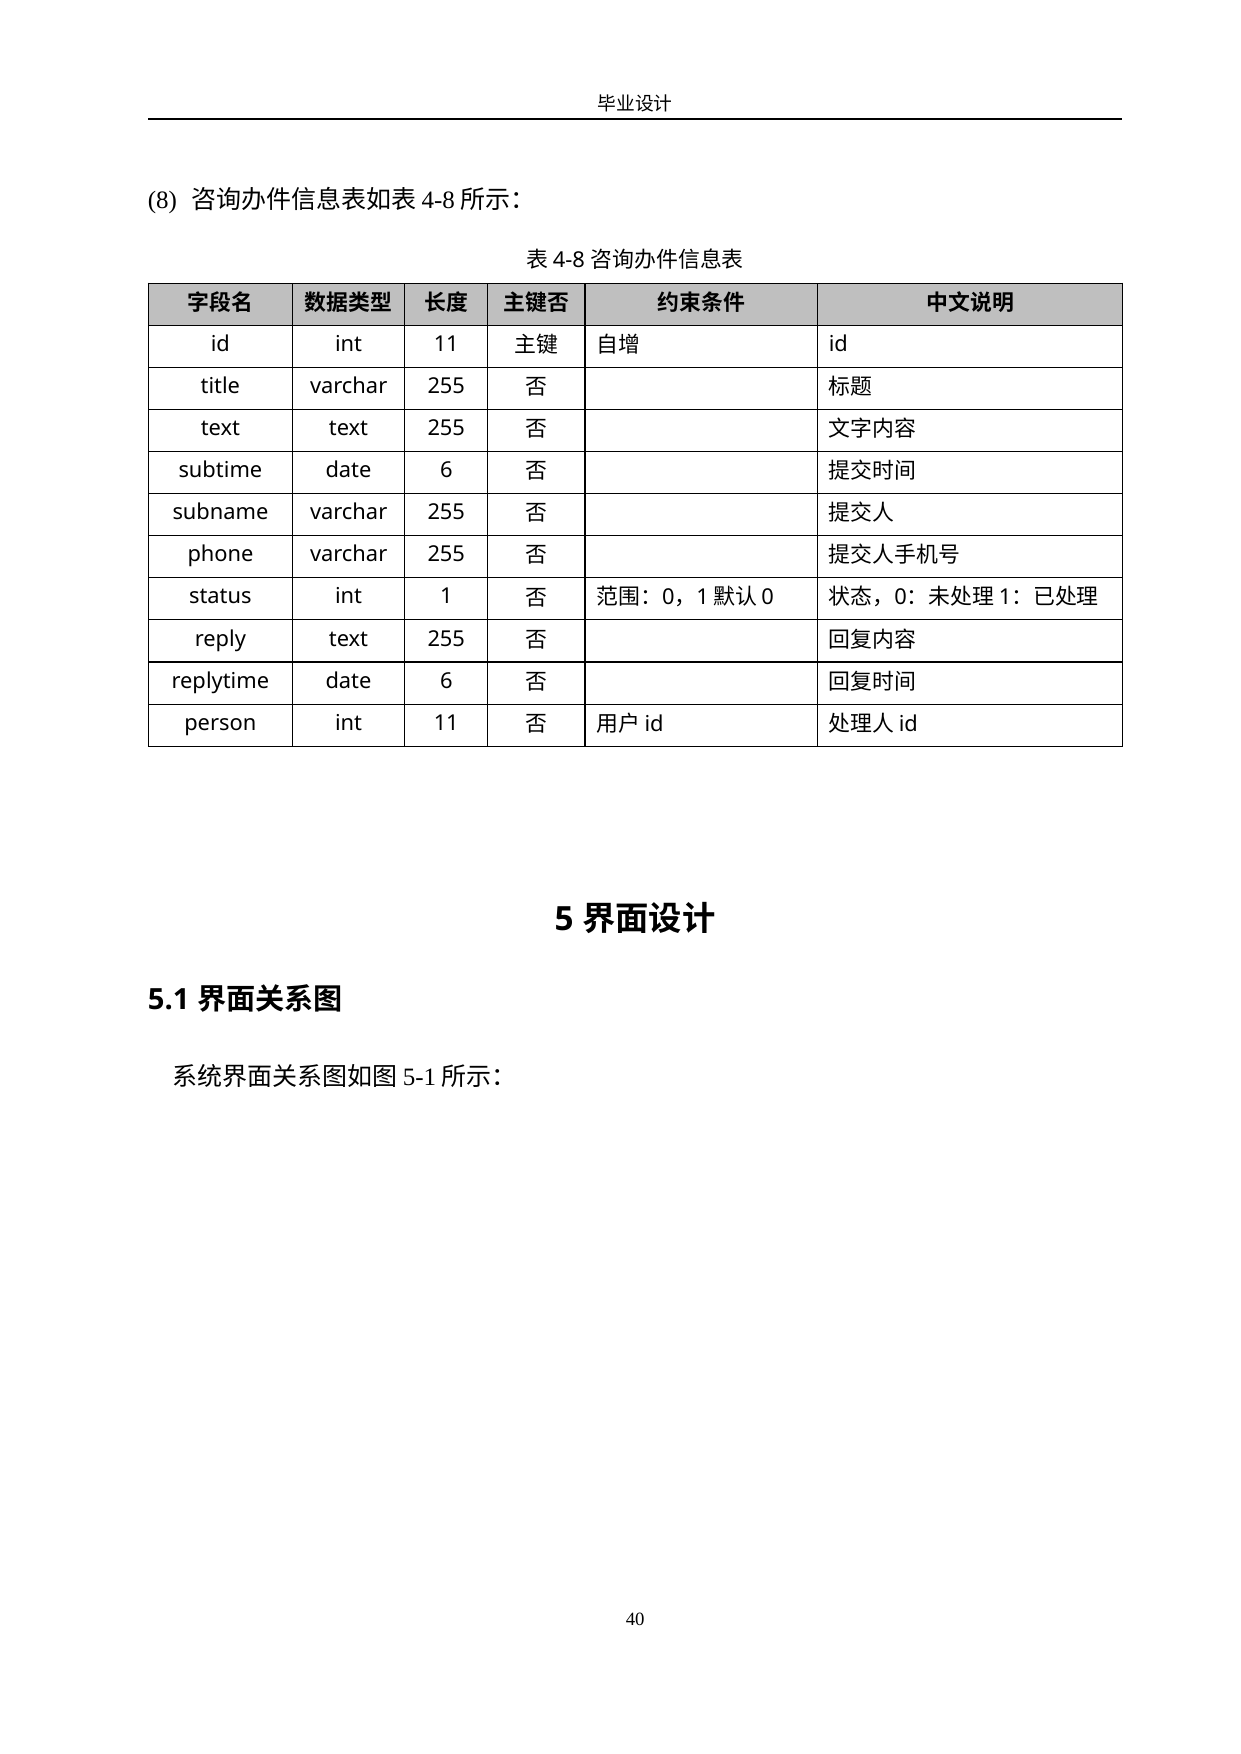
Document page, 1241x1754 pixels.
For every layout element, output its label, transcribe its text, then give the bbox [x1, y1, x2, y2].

text 表4-8 咨询办件信息表 [148, 241, 1122, 275]
table_cell varchar [293, 536, 404, 577]
table_header 数据类型 [293, 284, 404, 325]
table_cell 回复内容 [818, 620, 1122, 661]
table_cell 提交人手机号 [818, 536, 1122, 577]
table_cell 否 [488, 578, 584, 619]
table_cell 提交时间 [818, 452, 1122, 493]
table_cell [586, 663, 817, 703]
table_header 约束条件 [586, 284, 817, 325]
table_cell 否 [488, 663, 584, 703]
table_cell id [149, 326, 292, 367]
table_header 主键否 [488, 284, 584, 325]
table_cell phone [149, 536, 292, 577]
table_cell 255 [405, 620, 487, 661]
table_cell varchar [293, 494, 404, 535]
table_cell 标题 [818, 368, 1122, 409]
table_cell [586, 452, 817, 493]
table_cell [586, 410, 817, 451]
table_cell 否 [488, 620, 584, 661]
table_cell 否 [488, 368, 584, 409]
table_cell 用户id [586, 705, 817, 746]
table_cell subtime [149, 452, 292, 493]
table_cell text [149, 410, 292, 451]
table_cell status [149, 578, 292, 619]
table_cell title [149, 368, 292, 409]
table_cell int [293, 326, 404, 367]
table_cell 主键 [488, 326, 584, 367]
table_cell 255 [405, 368, 487, 409]
table_cell [586, 620, 817, 661]
table_cell text [293, 410, 404, 451]
table_cell reply [149, 620, 292, 661]
table_cell int [293, 705, 404, 746]
table_cell 否 [488, 494, 584, 535]
table_cell 11 [405, 705, 487, 746]
table_cell date [293, 663, 404, 703]
table_cell 1 [405, 578, 487, 619]
table_cell person [149, 705, 292, 746]
table_cell subname [149, 494, 292, 535]
table_cell 255 [405, 410, 487, 451]
table_cell 6 [405, 452, 487, 493]
subtitle 5.1 界面关系图 [148, 962, 1122, 1030]
table_cell [586, 494, 817, 535]
table_cell 否 [488, 536, 584, 577]
table_cell varchar [293, 368, 404, 409]
table_header 字段名 [149, 284, 292, 325]
table_cell 提交人 [818, 494, 1122, 535]
text 系统界面关系图如图5-1所示： [148, 1041, 1122, 1109]
table_cell 文字内容 [818, 410, 1122, 451]
table_cell 处理人id [818, 705, 1122, 746]
table_cell date [293, 452, 404, 493]
table_cell 255 [405, 536, 487, 577]
table_cell replytime [149, 663, 292, 703]
table_cell 回复时间 [818, 663, 1122, 703]
table_cell text [293, 620, 404, 661]
table_header 长度 [405, 284, 487, 325]
text 5 界面设计 [148, 882, 1122, 950]
table_cell id [818, 326, 1122, 367]
list 咨询办件信息表如表4-8所示： [148, 164, 1122, 232]
table_cell 6 [405, 663, 487, 703]
table_cell [586, 368, 817, 409]
table_cell 自增 [586, 326, 817, 367]
table_cell 状态，0：未处理1：已处理 [818, 578, 1122, 619]
table_cell 否 [488, 452, 584, 493]
table_header 中文说明 [818, 284, 1122, 325]
table_cell 11 [405, 326, 487, 367]
table_cell 否 [488, 705, 584, 746]
table_cell 范围：0，1默认0 [586, 578, 817, 619]
table_cell 否 [488, 410, 584, 451]
table_cell [586, 536, 817, 577]
table_cell int [293, 578, 404, 619]
table_cell 255 [405, 494, 487, 535]
